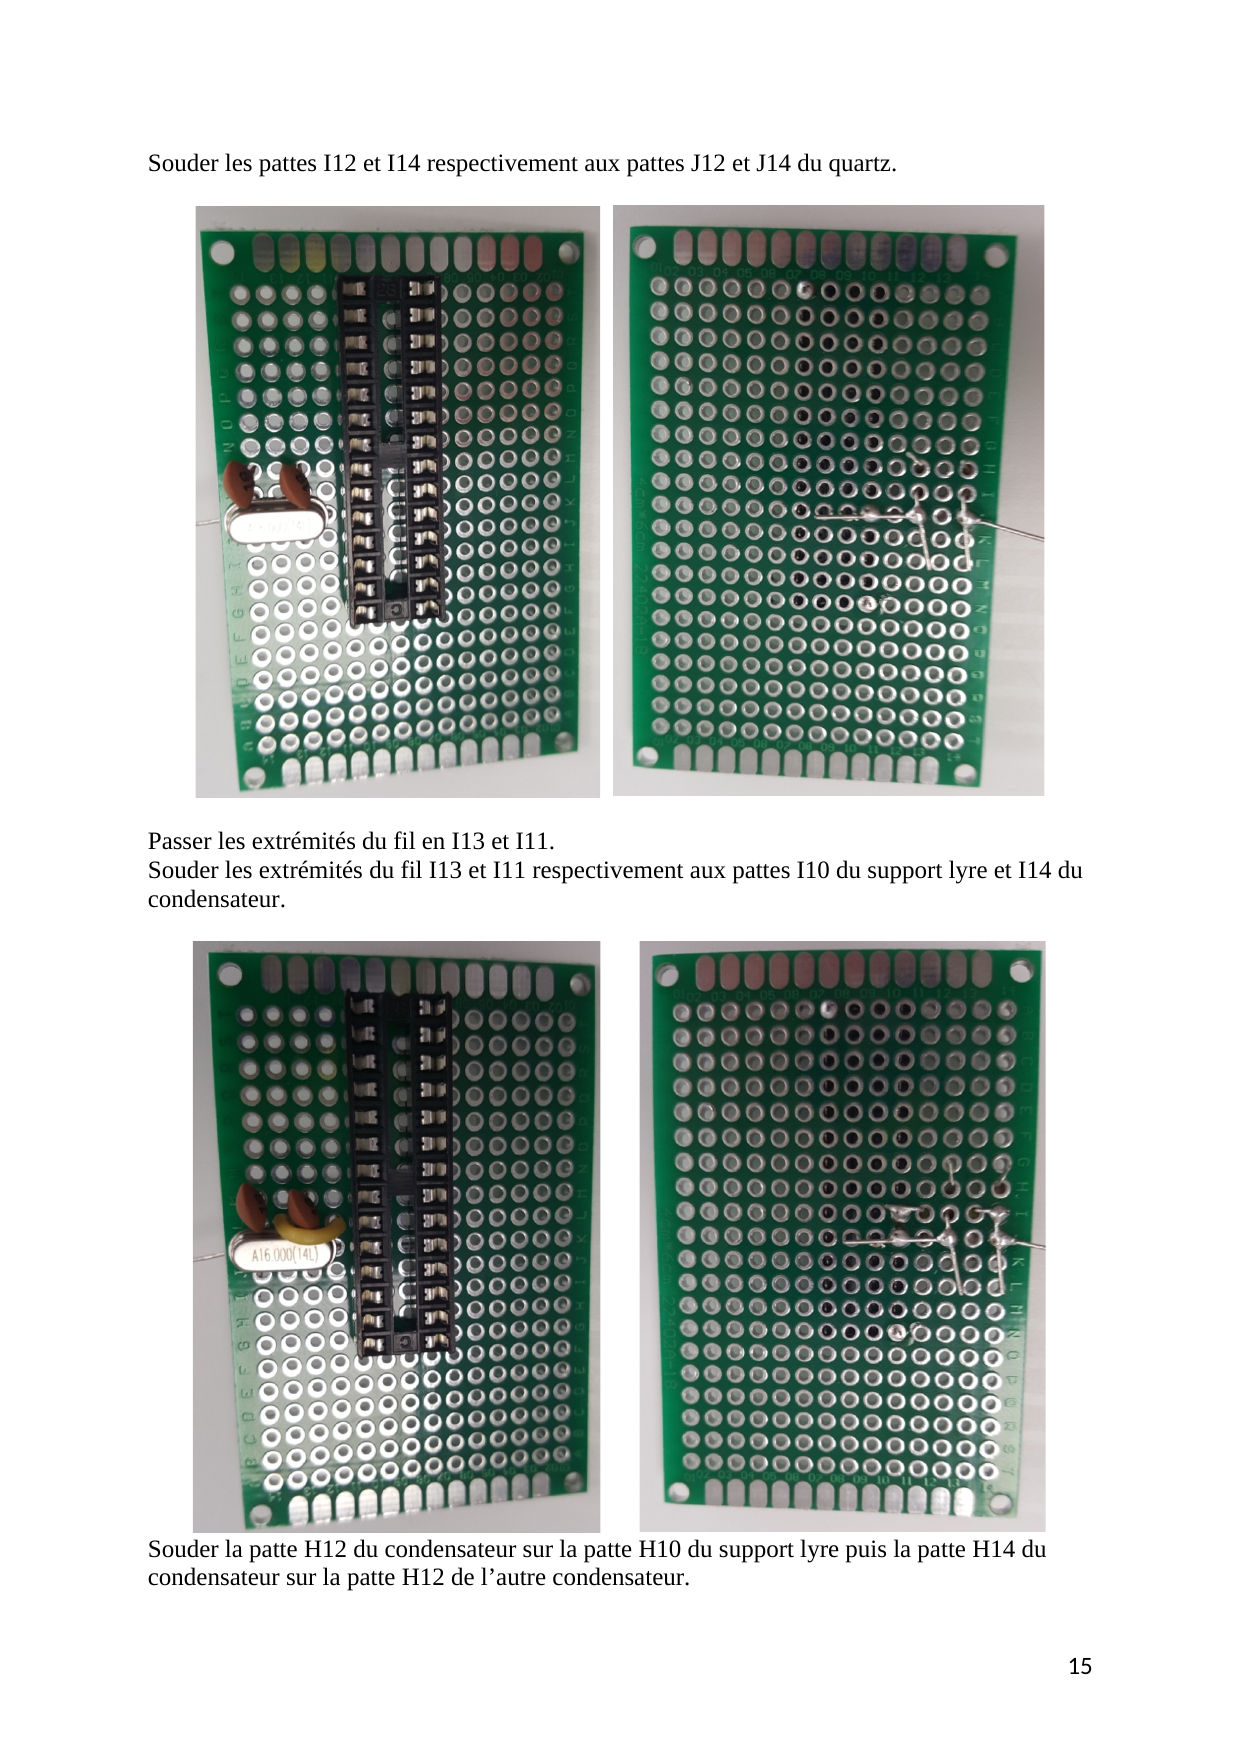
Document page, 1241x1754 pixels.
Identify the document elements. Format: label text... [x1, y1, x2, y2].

text Souder les extrémités du fil I13 et I11 respectivement aux pattes I10 du support lyre et I14 du condensateur. [148, 855, 1093, 912]
picture [613, 205, 1045, 796]
picture [195, 206, 600, 798]
text Souder les pattes I12 et I14 respectivement aux pattes J12 et J14 du quartz. [148, 148, 1093, 176]
picture [639, 941, 1046, 1532]
text Passer les extrémités du fil en I13 et I11. [148, 826, 1093, 855]
picture [192, 941, 601, 1533]
text Souder la patte H12 du condensateur sur la patte H10 du support lyre puis la patte H14 du condensateur sur la patte H12 de l’autre condensateur. [148, 1534, 1093, 1591]
